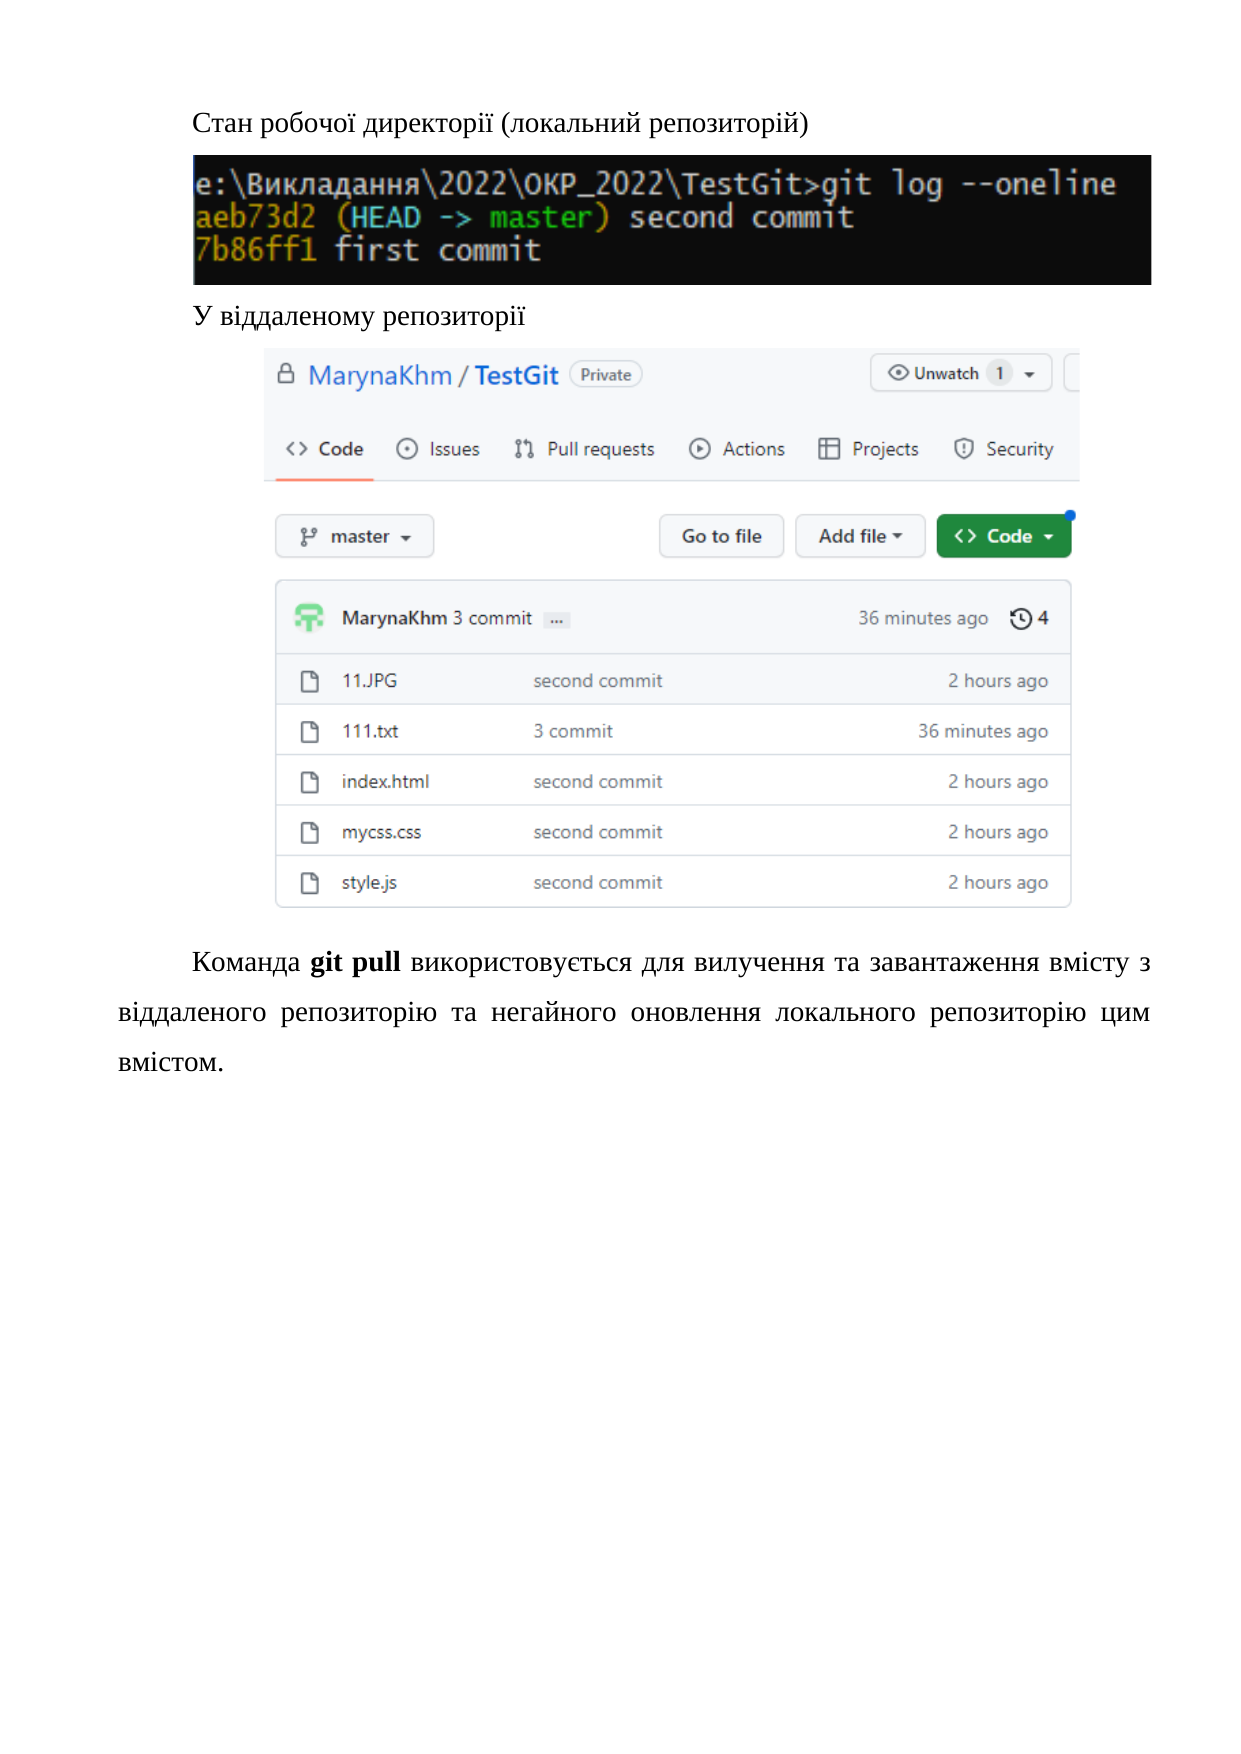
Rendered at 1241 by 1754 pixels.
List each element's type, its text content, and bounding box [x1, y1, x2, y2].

text Стан робочої директорії (локальний репозиторій) [192, 106, 1238, 139]
text Команда git pull використовується для вилучення та завантаження вмісту з віддаленого репозиторію та негайного оновлення локального репозиторію цим вмістом. [118, 944, 1152, 1078]
picture [193, 155, 1152, 285]
picture [263, 348, 1080, 908]
